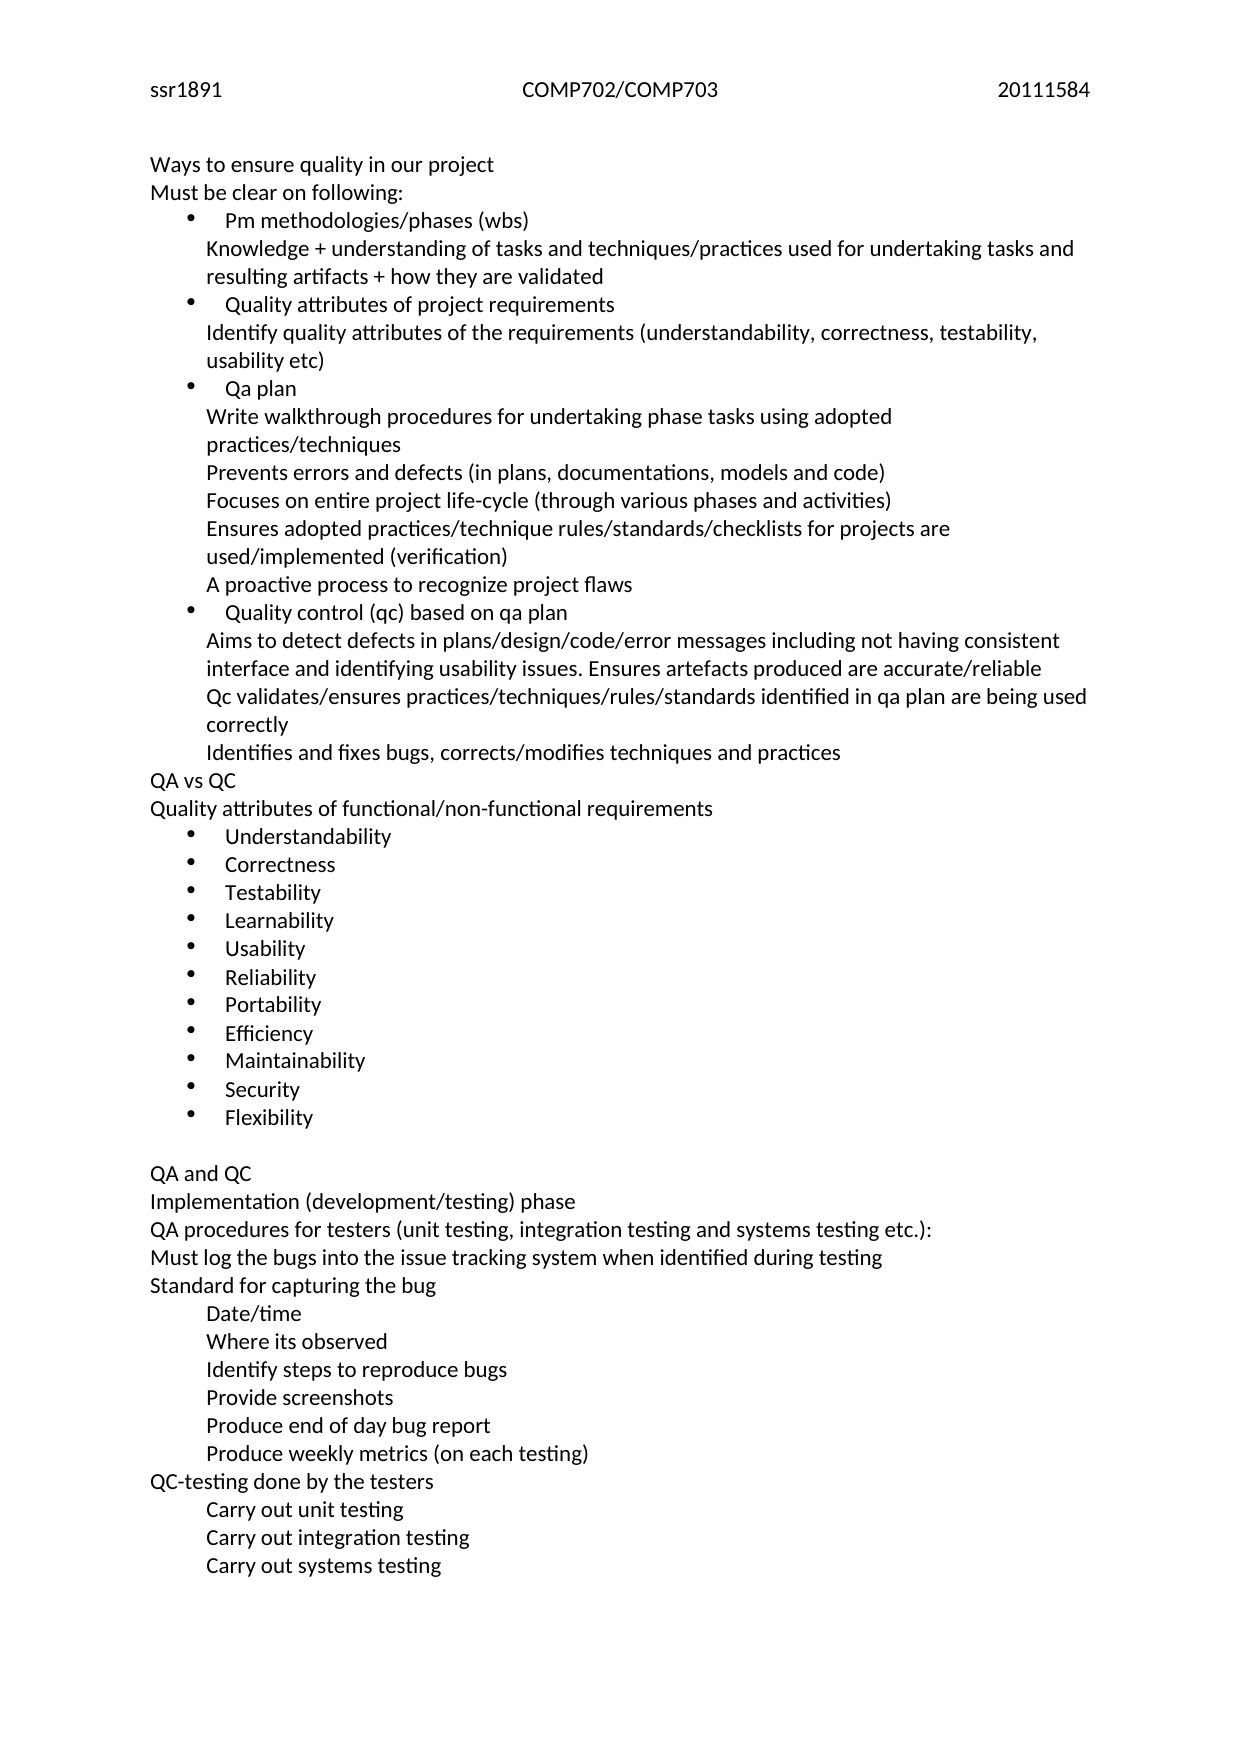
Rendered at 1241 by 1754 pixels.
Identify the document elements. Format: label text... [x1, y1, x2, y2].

text Provide screenshots [206, 1383, 1090, 1411]
list Efficiency [187, 1019, 1090, 1047]
text Aims to detect defects in plans/design/code/error messages including not having consistent interface and identifying usability issues. Ensures artefacts produced are accurate/reliable [206, 626, 1090, 682]
list Security [187, 1075, 1090, 1103]
list Correctness [187, 851, 1090, 878]
text QC-testing done by the testers [150, 1467, 1090, 1495]
text Identify steps to reproduce bugs [206, 1355, 1090, 1383]
text Carry out unit testing [206, 1495, 1090, 1523]
text Carry out systems testing [206, 1551, 1090, 1579]
text Identifies and fixes bugs, corrects/modifies techniques and practices [206, 738, 1090, 766]
text Ensures adopted practices/technique rules/standards/checklists for projects are used/implemented (verification) [206, 514, 1090, 570]
text A proactive process to recognize project flaws [206, 570, 1090, 598]
list Maintainability [187, 1047, 1090, 1075]
list Reliability [187, 963, 1090, 991]
text Prevents errors and defects (in plans, documentations, models and code) [206, 458, 1090, 486]
list Flexibility [187, 1103, 1090, 1131]
list Usability [187, 934, 1090, 963]
list Understandability [187, 822, 1090, 851]
text Produce weekly metrics (on each testing) [206, 1439, 1090, 1467]
text Standard for capturing the bug [150, 1271, 1090, 1299]
text Must be clear on following: [150, 178, 1090, 206]
text QA procedures for testers (unit testing, integration testing and systems testing etc.): [150, 1215, 1090, 1243]
text Write walkthrough procedures for undertaking phase tasks using adopted practices/techniques [206, 402, 1090, 458]
text Ways to ensure quality in our project [150, 150, 1090, 178]
text QA vs QC [150, 766, 1090, 794]
list Quality control (qc) based on qa plan [187, 598, 1090, 626]
text Carry out integration testing [206, 1523, 1090, 1551]
text Knowledge + understanding of tasks and techniques/practices used for undertaking tasks and resulting artifacts + how they are validated [206, 234, 1090, 290]
text Focuses on entire project life-cycle (through various phases and activities) [206, 486, 1090, 514]
text QA and QC [150, 1159, 1090, 1187]
text Qc validates/ensures practices/techniques/rules/standards identified in qa plan are being used correctly [206, 682, 1090, 738]
list Portability [187, 991, 1090, 1019]
text Implementation (development/testing) phase [150, 1187, 1090, 1215]
text Identify quality attributes of the requirements (understandability, correctness, testability, usability etc) [206, 318, 1090, 374]
list Learnability [187, 907, 1090, 934]
list Quality attributes of project requirements [187, 290, 1090, 318]
list Testability [187, 878, 1090, 907]
list Pm methodologies/phases (wbs) [187, 206, 1090, 234]
text Produce end of day bug report [206, 1411, 1090, 1439]
text Quality attributes of functional/non-functional requirements [150, 794, 1090, 822]
text Must log the bugs into the issue tracking system when identified during testing [150, 1243, 1090, 1271]
text Where its observed [206, 1327, 1090, 1355]
text Date/time [206, 1299, 1090, 1327]
list Qa plan [187, 374, 1090, 402]
